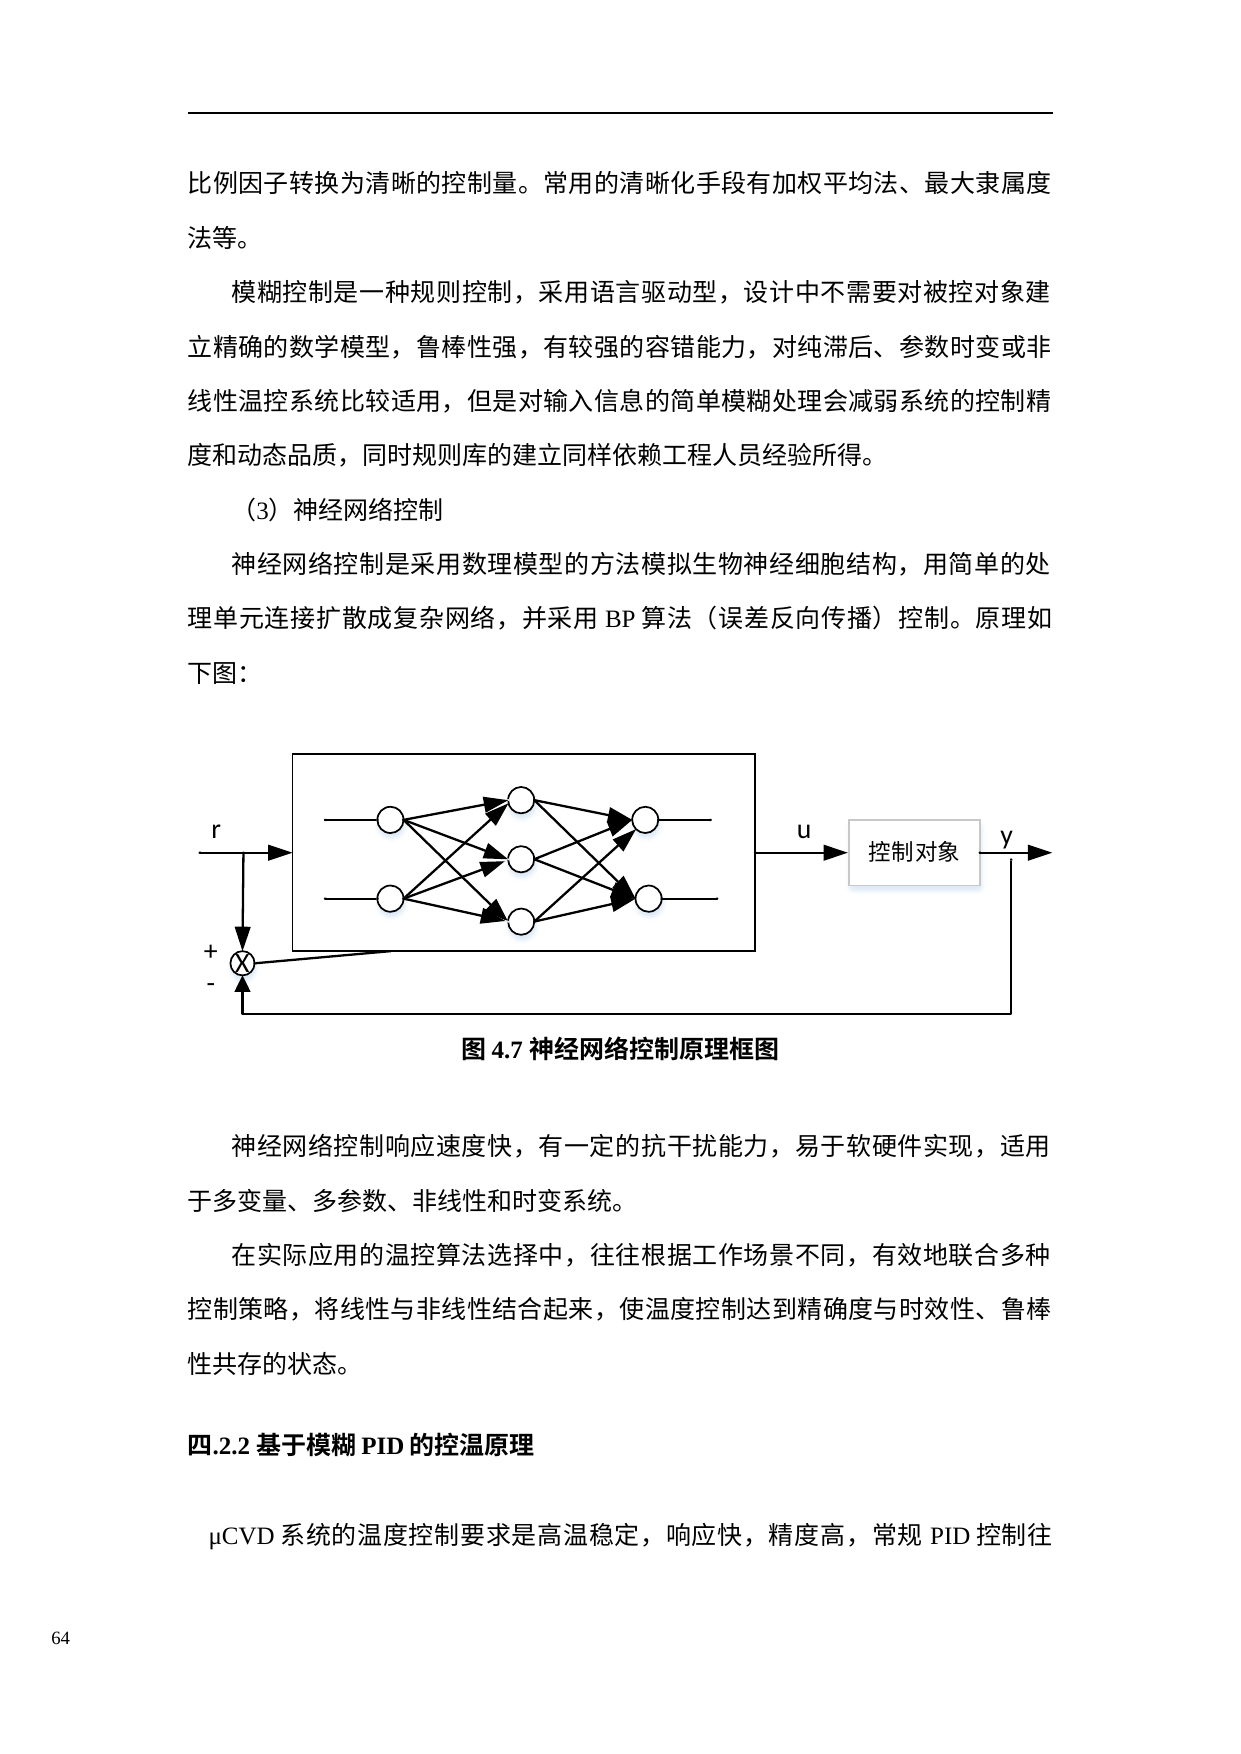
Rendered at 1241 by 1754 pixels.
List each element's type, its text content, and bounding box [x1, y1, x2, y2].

list 神经网络控制是采用数理模型的方法模拟生物神经细胞结构，用简单的处理单元连接扩散成复杂网络，并采用BP算法（误差反向传播）控制。原理如下图： [187, 544, 1053, 689]
list 在实际应用的温控算法选择中，往往根据工作场景不同，有效地联合多种控制策略，将线性与非线性结合起来，使温度控制达到精确度与时效性、鲁棒性共存的状态。 [187, 1235, 1053, 1380]
list 神经网络控制 [187, 490, 1053, 526]
list 图4.7 神经网络控制原理框图 [187, 1029, 1053, 1065]
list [187, 164, 1053, 254]
subtitle 基于模糊PID的控温原理 [187, 1426, 1053, 1462]
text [187, 1515, 1053, 1552]
list 模糊控制是一种规则控制，采用语言驱动型，设计中不需要对被控对象建立精确的数学模型，鲁棒性强，有较强的容错能力，对纯滞后、参数时变或非线性温控系统比较适用，但是对输入信息的简单模糊处理会减弱系统的控制精度和动态品质，同时规则库的建立同样依赖工程人员经验所得。 [187, 273, 1053, 472]
list 神经网络控制响应速度快，有一定的抗干扰能力，易于软硬件实现，适用于多变量、多参数、非线性和时变系统。 [187, 1127, 1053, 1217]
